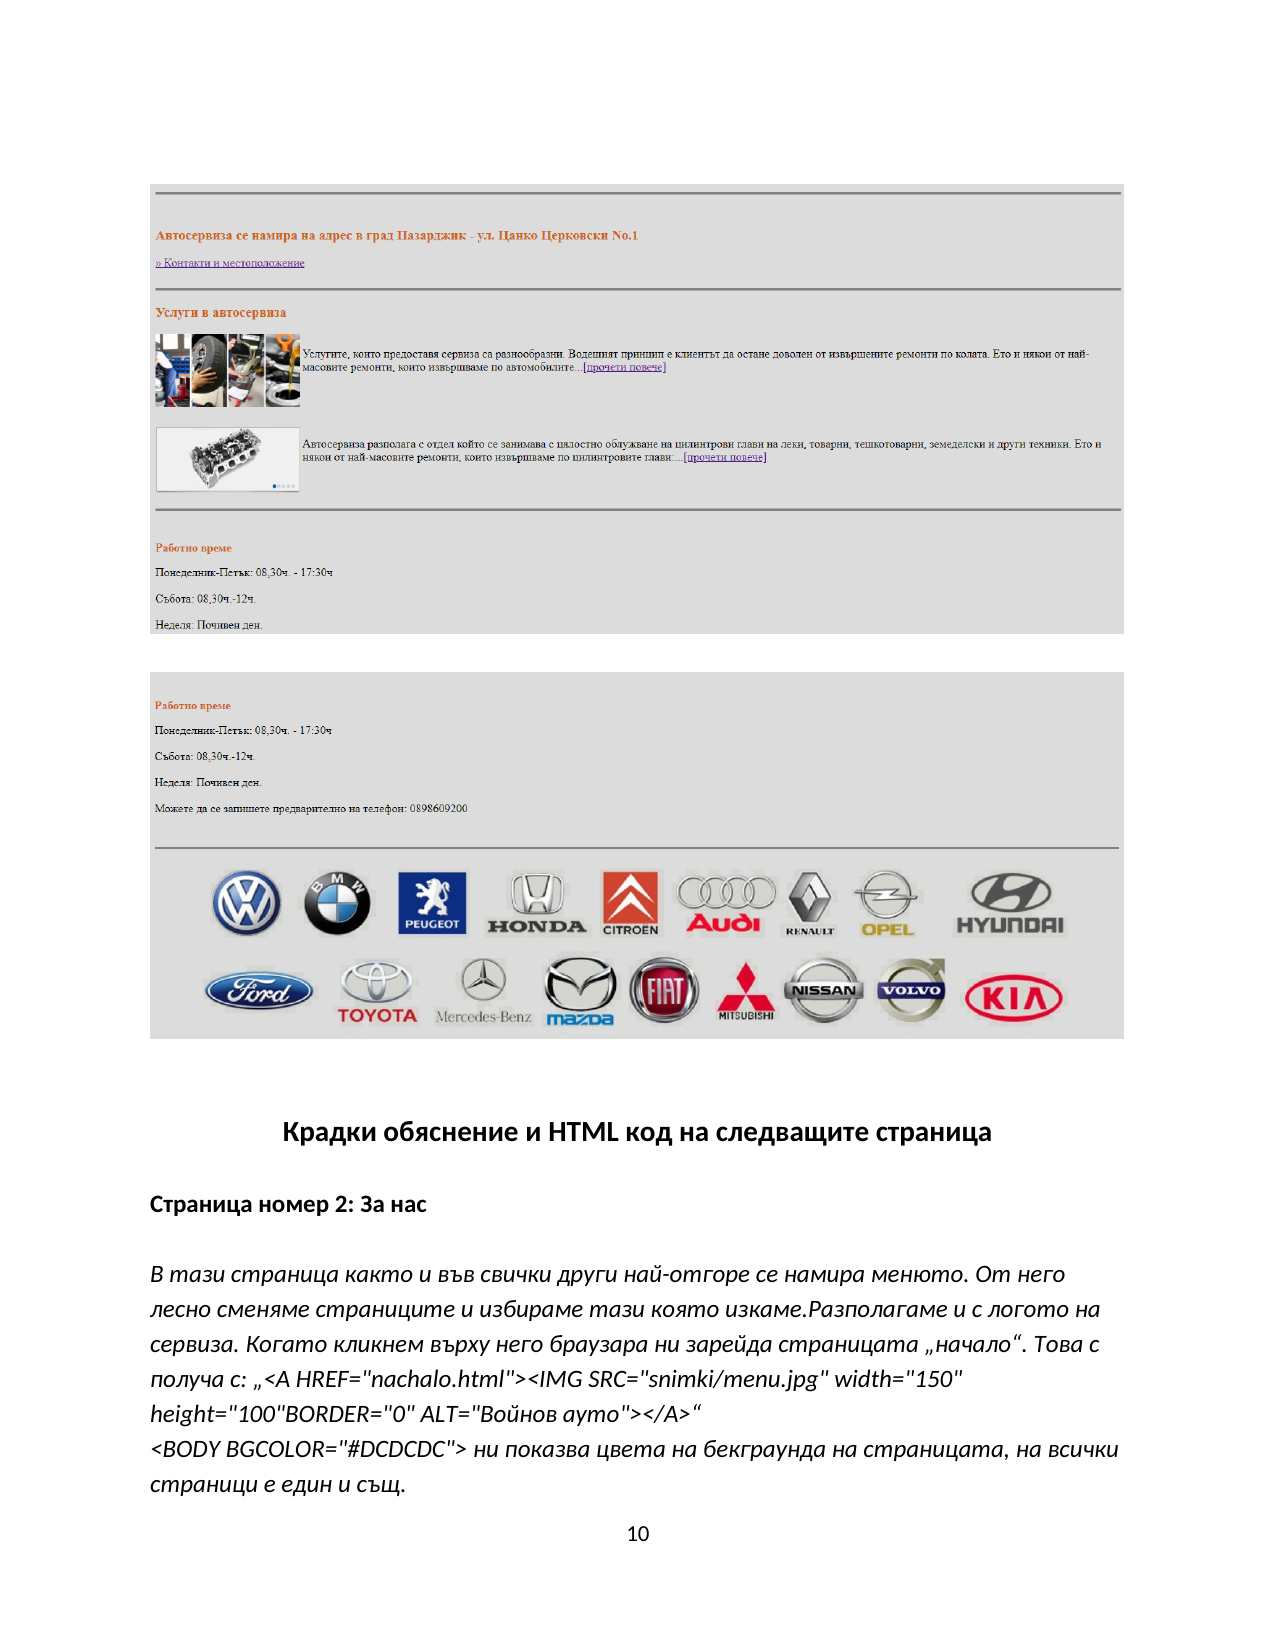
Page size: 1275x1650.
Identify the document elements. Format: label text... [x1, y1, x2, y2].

text Крадки обяснение и HTML код на следващите страница [150, 1113, 1125, 1148]
text В тази страница както и във свички други най-отгоре се намира менюто. От него лесно сменяме страниците и избираме тази която изкаме.Разполагаме и с логото на сервиза. Когато кликнем върху него браузара ни зарейда страницата „начало“. Това с получа с: „<A HREF="nachalo.html"><IMG SRC="snimki/menu.jpg" width="150" height="100"BORDER="0" ALT="Войнов ауто"></A>“ [150, 1258, 1125, 1429]
text <BODY BGCOLOR="#DCDCDC"> ни показва цвета на бекграунда на страницата, на всички страници е един и същ. [150, 1433, 1125, 1499]
picture [150, 184, 1124, 634]
text Страница номер 2: За нас [150, 1188, 1125, 1219]
picture [150, 672, 1124, 1039]
